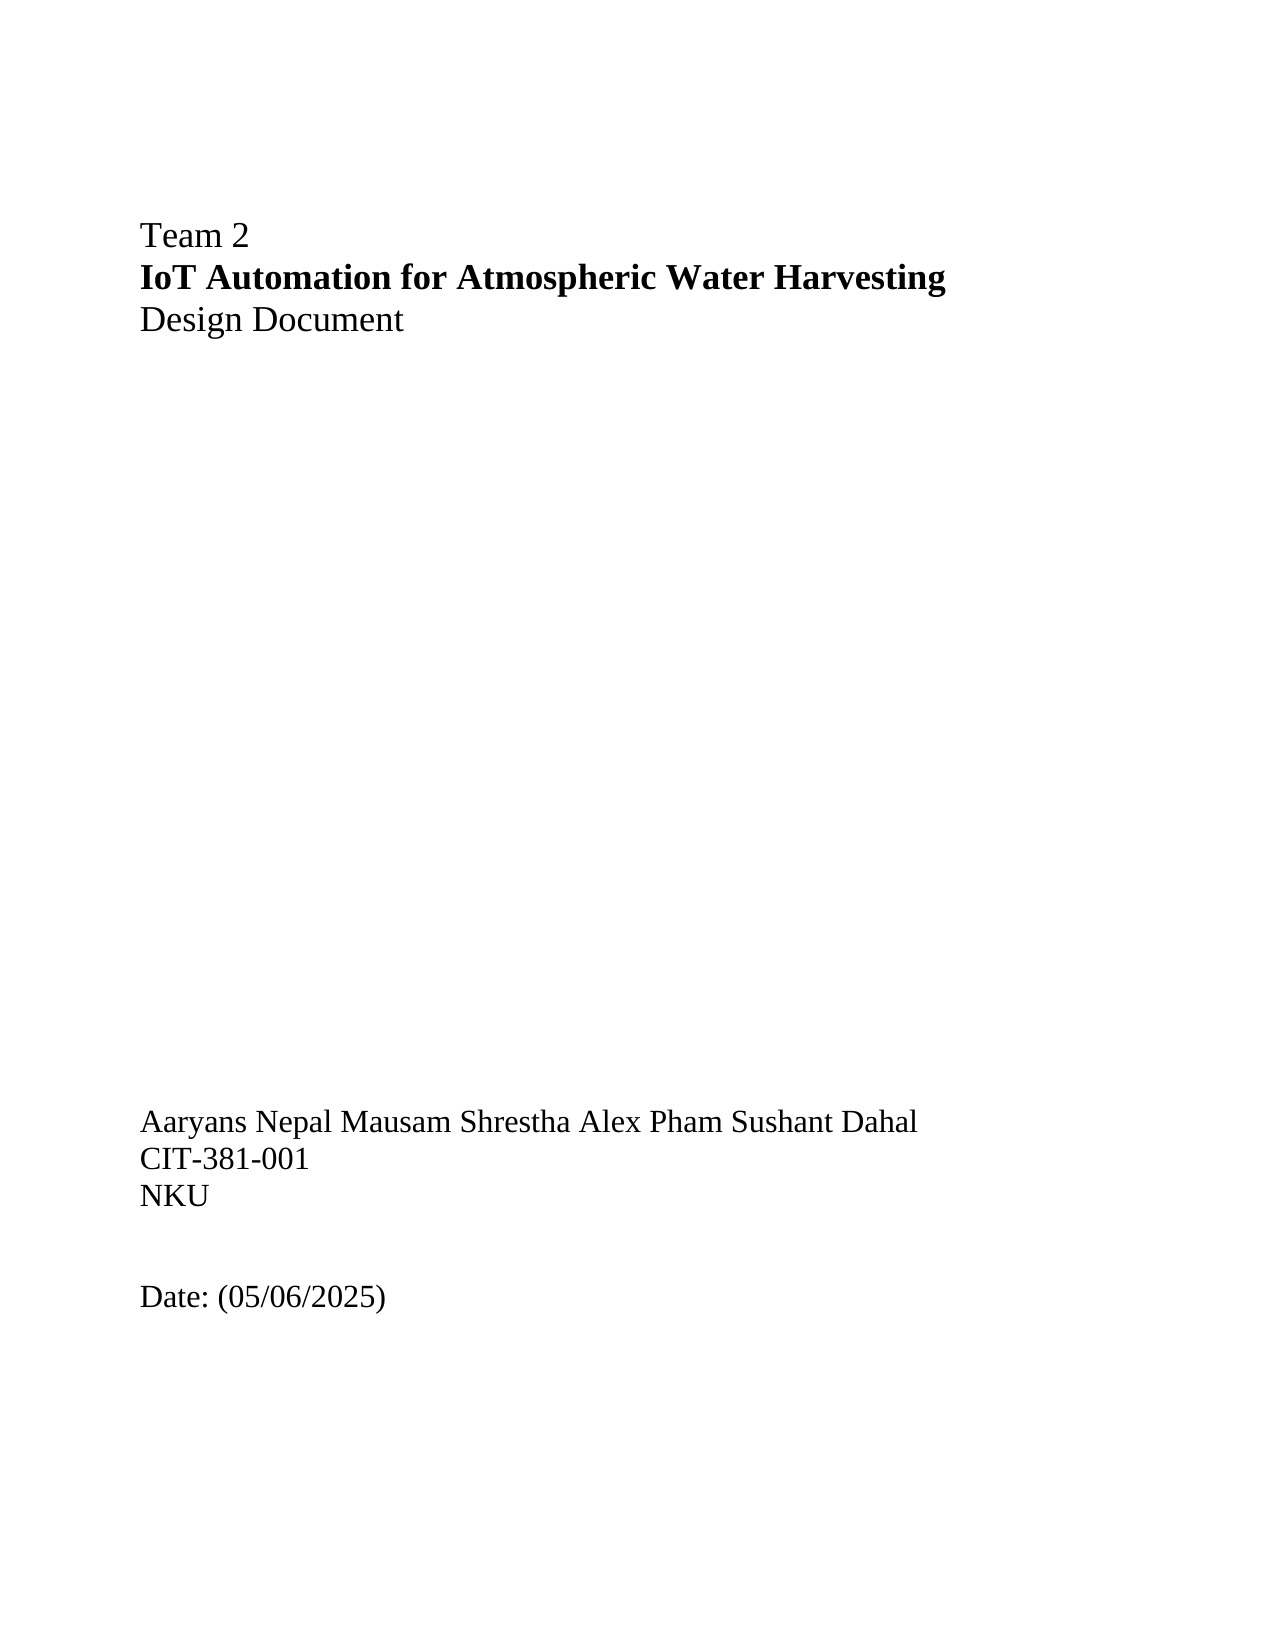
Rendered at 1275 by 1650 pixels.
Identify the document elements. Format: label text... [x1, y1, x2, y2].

text NKU [139, 1177, 1137, 1277]
text Date: (05/06/2025) [139, 1277, 1137, 1314]
text Team 2 [139, 213, 1137, 255]
text Design Document [139, 297, 1137, 339]
text CIT-381-001 [139, 1139, 1137, 1177]
text IoT Automation for Atmospheric Water Harvesting [139, 255, 1137, 297]
text Aaryans Nepal Mausam Shrestha Alex Pham Sushant Dahal [139, 1102, 1137, 1139]
